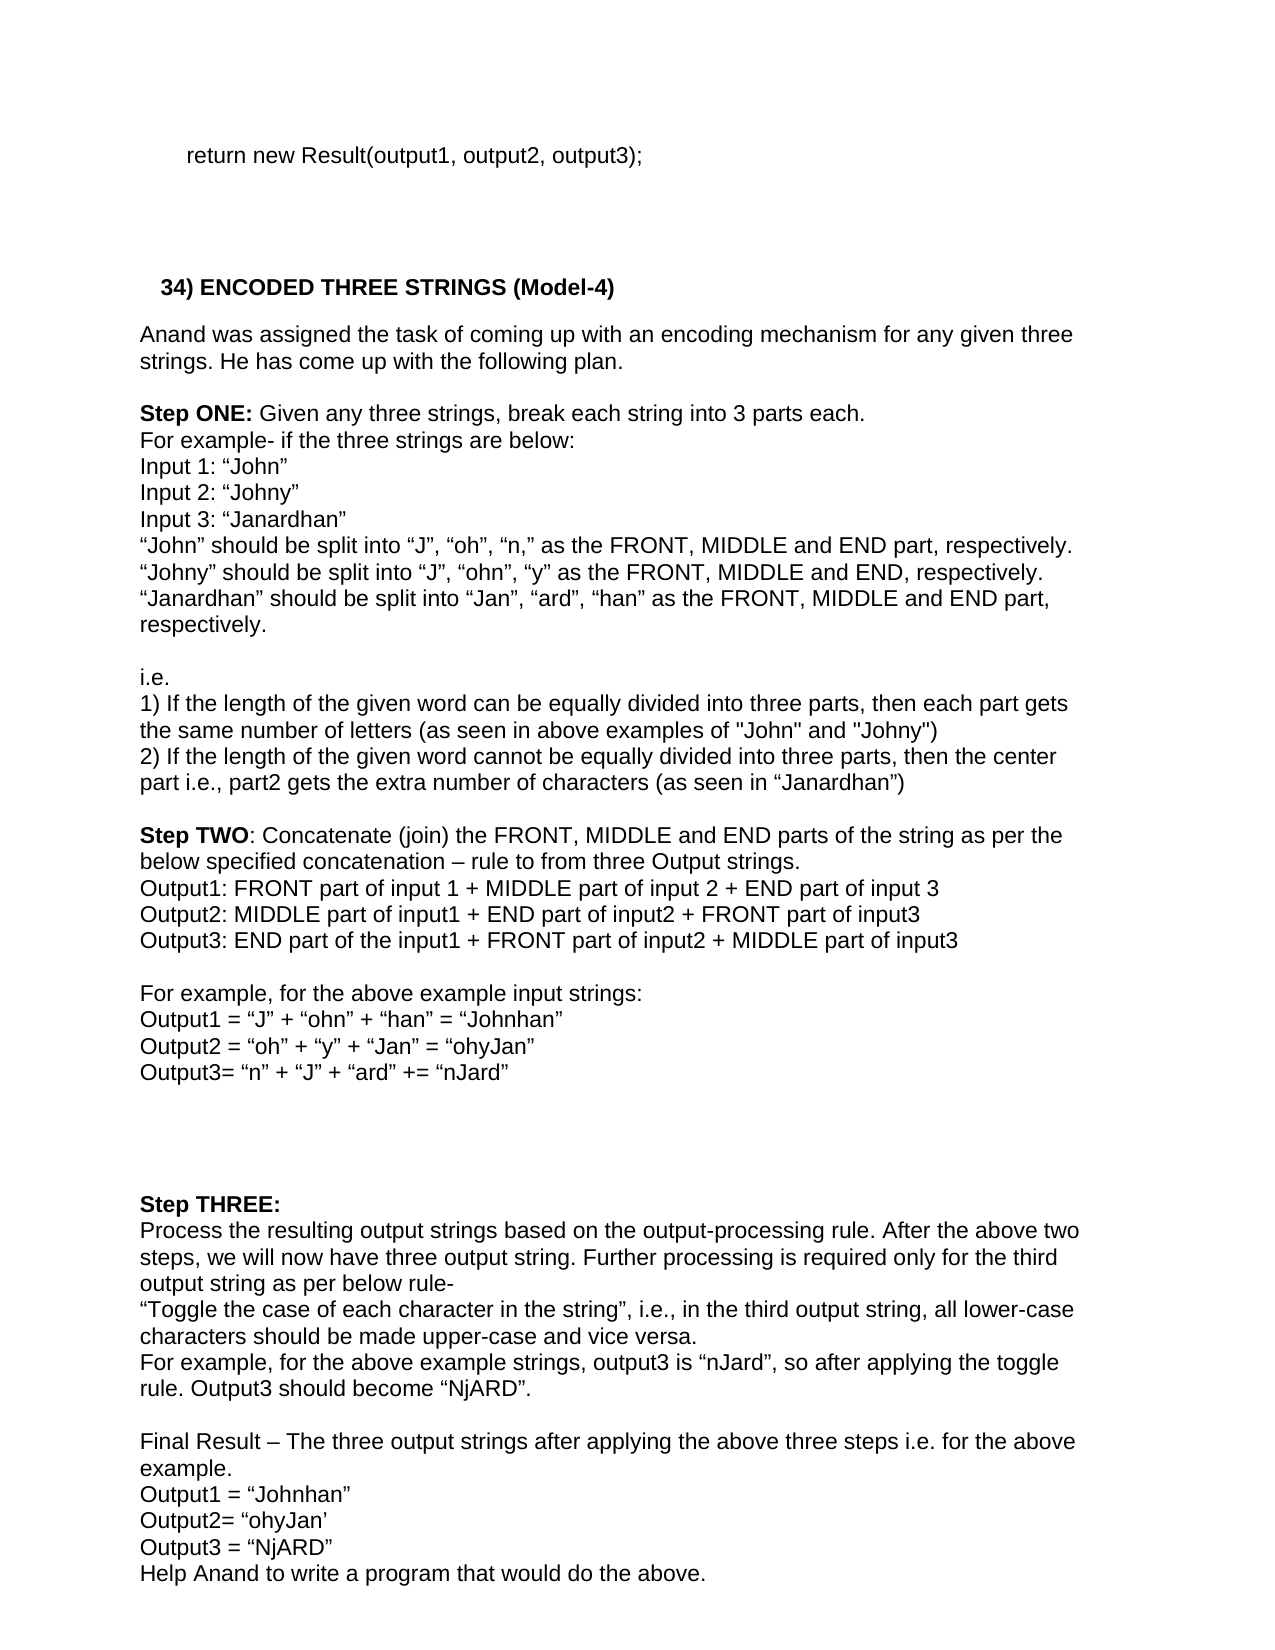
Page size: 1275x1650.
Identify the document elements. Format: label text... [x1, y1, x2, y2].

text Output2= “ohyJan’ [139, 1507, 1096, 1533]
text “John” should be split into “J”, “oh”, “n,” as the FRONT, MIDDLE and END part, respectively. [139, 532, 1096, 558]
text Final Result – The three output strings after applying the above three steps i.e. for the above example. [139, 1428, 1096, 1481]
text Process the resulting output strings based on the output-processing rule. After the above two steps, we will now have three output string. Further processing is required only for the third output string as per below rule- [139, 1217, 1096, 1296]
text Step TWO: Concatenate (join) the FRONT, MIDDLE and END parts of the string as per the below specified concatenation – rule to from three Output strings. [139, 822, 1096, 875]
text “Janardhan” should be split into “Jan”, “ard”, “han” as the FRONT, MIDDLE and END part, respectively. [139, 585, 1096, 637]
subtitle 34) ENCODED THREE STRINGS (Model-4) [150, 274, 1096, 300]
text Input 2: “Johny” [139, 479, 1096, 506]
text Anand was assigned the task of coming up with an encoding mechanism for any given three strings. He has come up with the following plan. [139, 321, 1096, 374]
text For example- if the three strings are below: [139, 427, 1096, 453]
text 1) If the length of the given word can be equally divided into three parts, then each part gets the same number of letters (as seen in above examples of "John" and "Johny") [139, 690, 1096, 743]
text 2) If the length of the given word cannot be equally divided into three parts, then the center part i.e., part2 gets the extra number of characters (as seen in “Janardhan”) [139, 743, 1096, 796]
text For example, for the above example input strings: [139, 980, 1096, 1006]
text Input 3: “Janardhan” [139, 506, 1096, 532]
text return new Result(output1, output2, output3); [186, 142, 1096, 168]
text Output1 = “Johnhan” [139, 1481, 1096, 1507]
text Output3 = “NjARD” [139, 1533, 1096, 1560]
text Output1: FRONT part of input 1 + MIDDLE part of input 2 + END part of input 3 [139, 875, 1096, 901]
text Output3= “n” + “J” + “ard” += “nJard” [139, 1059, 1096, 1086]
text Step THREE: [139, 1191, 1096, 1217]
text Output1 = “J” + “ohn” + “han” = “Johnhan” [139, 1006, 1096, 1033]
text “Toggle the case of each character in the string”, i.e., in the third output string, all lower-case characters should be made upper-case and vice versa. [139, 1296, 1096, 1349]
text Step ONE: Given any three strings, break each string into 3 parts each. [139, 400, 1096, 427]
text Output3: END part of the input1 + FRONT part of input2 + MIDDLE part of input3 [139, 927, 1096, 954]
text Help Anand to write a program that would do the above. [139, 1560, 1096, 1586]
text i.e. [139, 664, 1096, 690]
text For example, for the above example strings, output3 is “nJard”, so after applying the toggle rule. Output3 should become “NjARD”. [139, 1349, 1096, 1402]
text “Johny” should be split into “J”, “ohn”, “y” as the FRONT, MIDDLE and END, respectively. [139, 558, 1096, 585]
text Output2 = “oh” + “y” + “Jan” = “ohyJan” [139, 1033, 1096, 1059]
text Input 1: “John” [139, 453, 1096, 479]
text Output2: MIDDLE part of input1 + END part of input2 + FRONT part of input3 [139, 901, 1096, 927]
